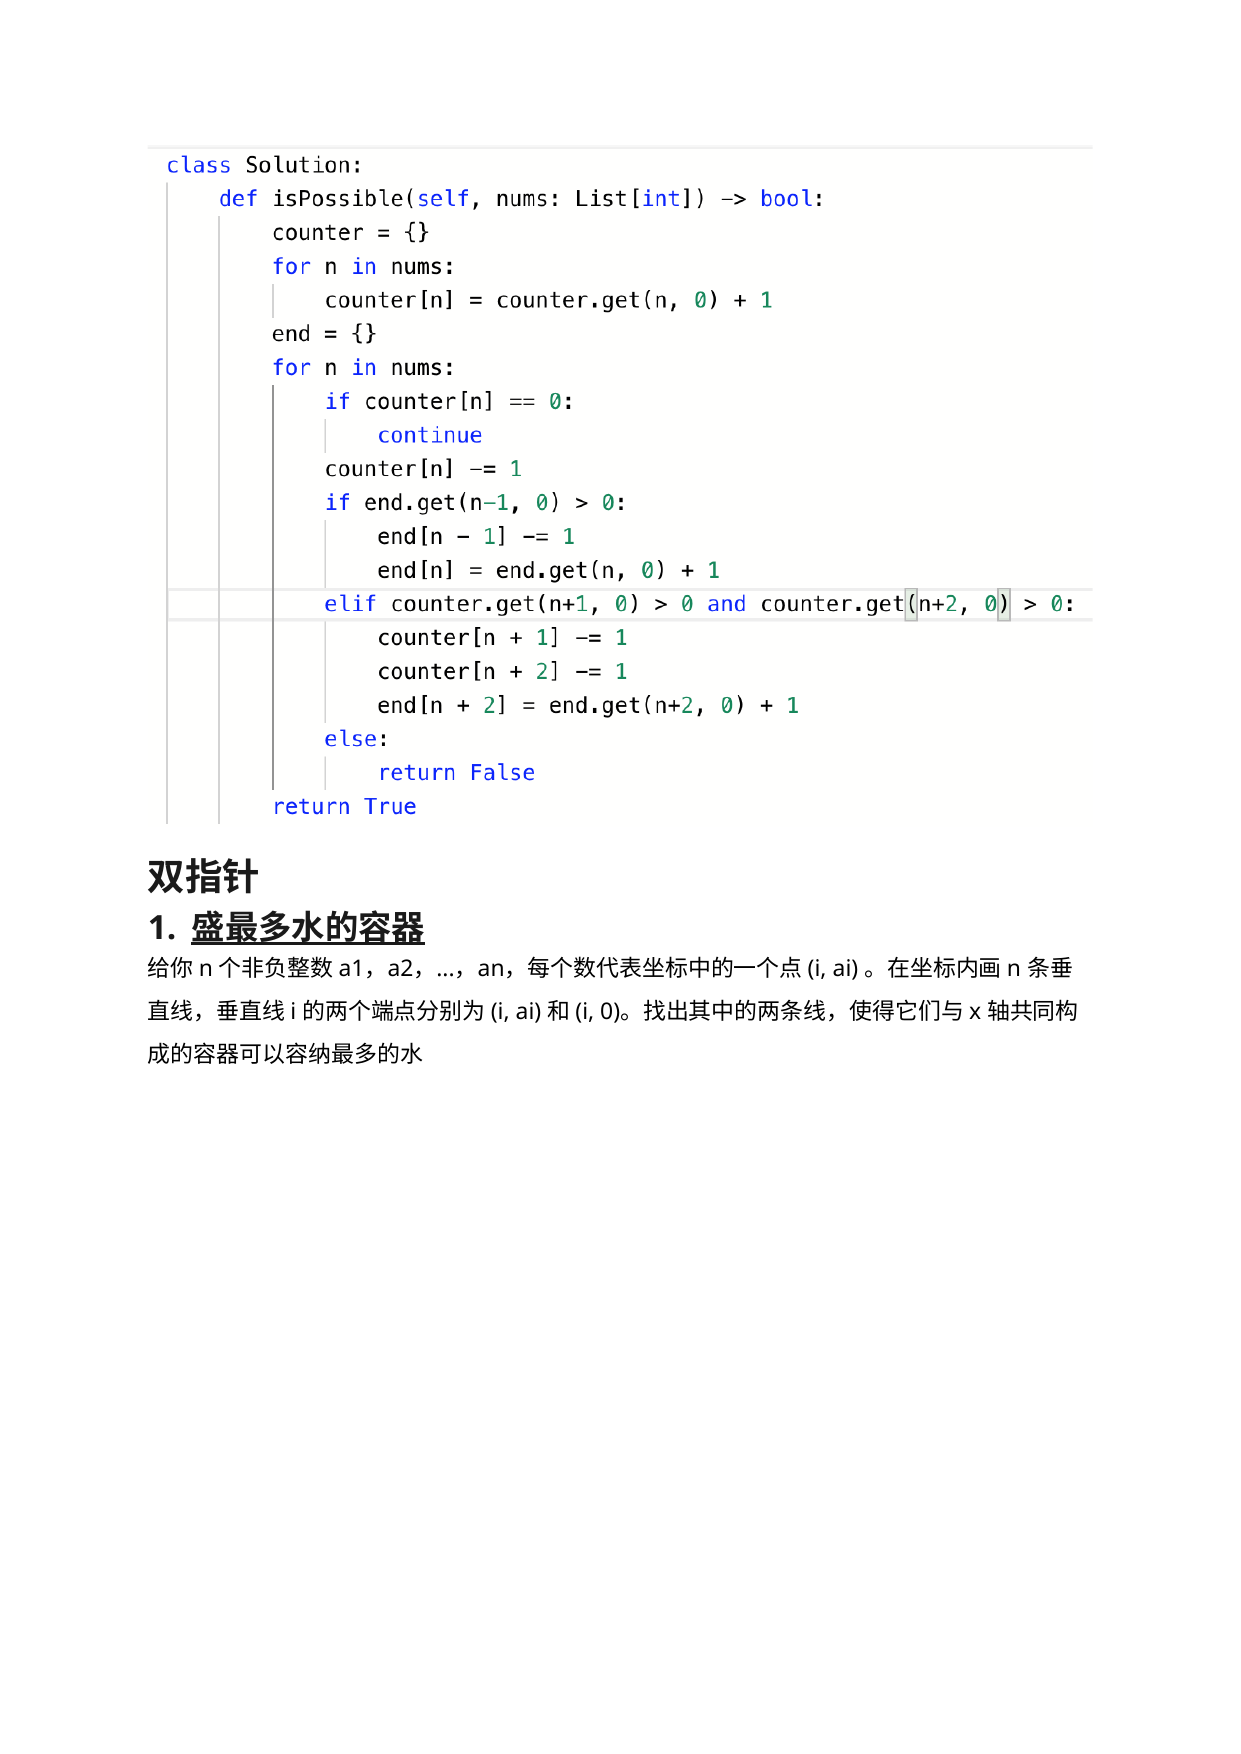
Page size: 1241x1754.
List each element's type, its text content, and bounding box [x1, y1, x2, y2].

picture [147, 145, 1093, 827]
subtitle 双指针 [148, 847, 1093, 901]
text 给你 n 个非负整数 a1，a2，...，an，每个数代表坐标中的一个点 (i, ai) 。在坐标内画 n 条垂直线，垂直线 i 的两个端点分别为 (i, ai) 和 (i, 0)。找出其中的两条线，使得它们与 x 轴共同构成的容器可以容纳最多的水 [148, 949, 1093, 1069]
subtitle 盛最多水的容器 [148, 901, 1093, 949]
